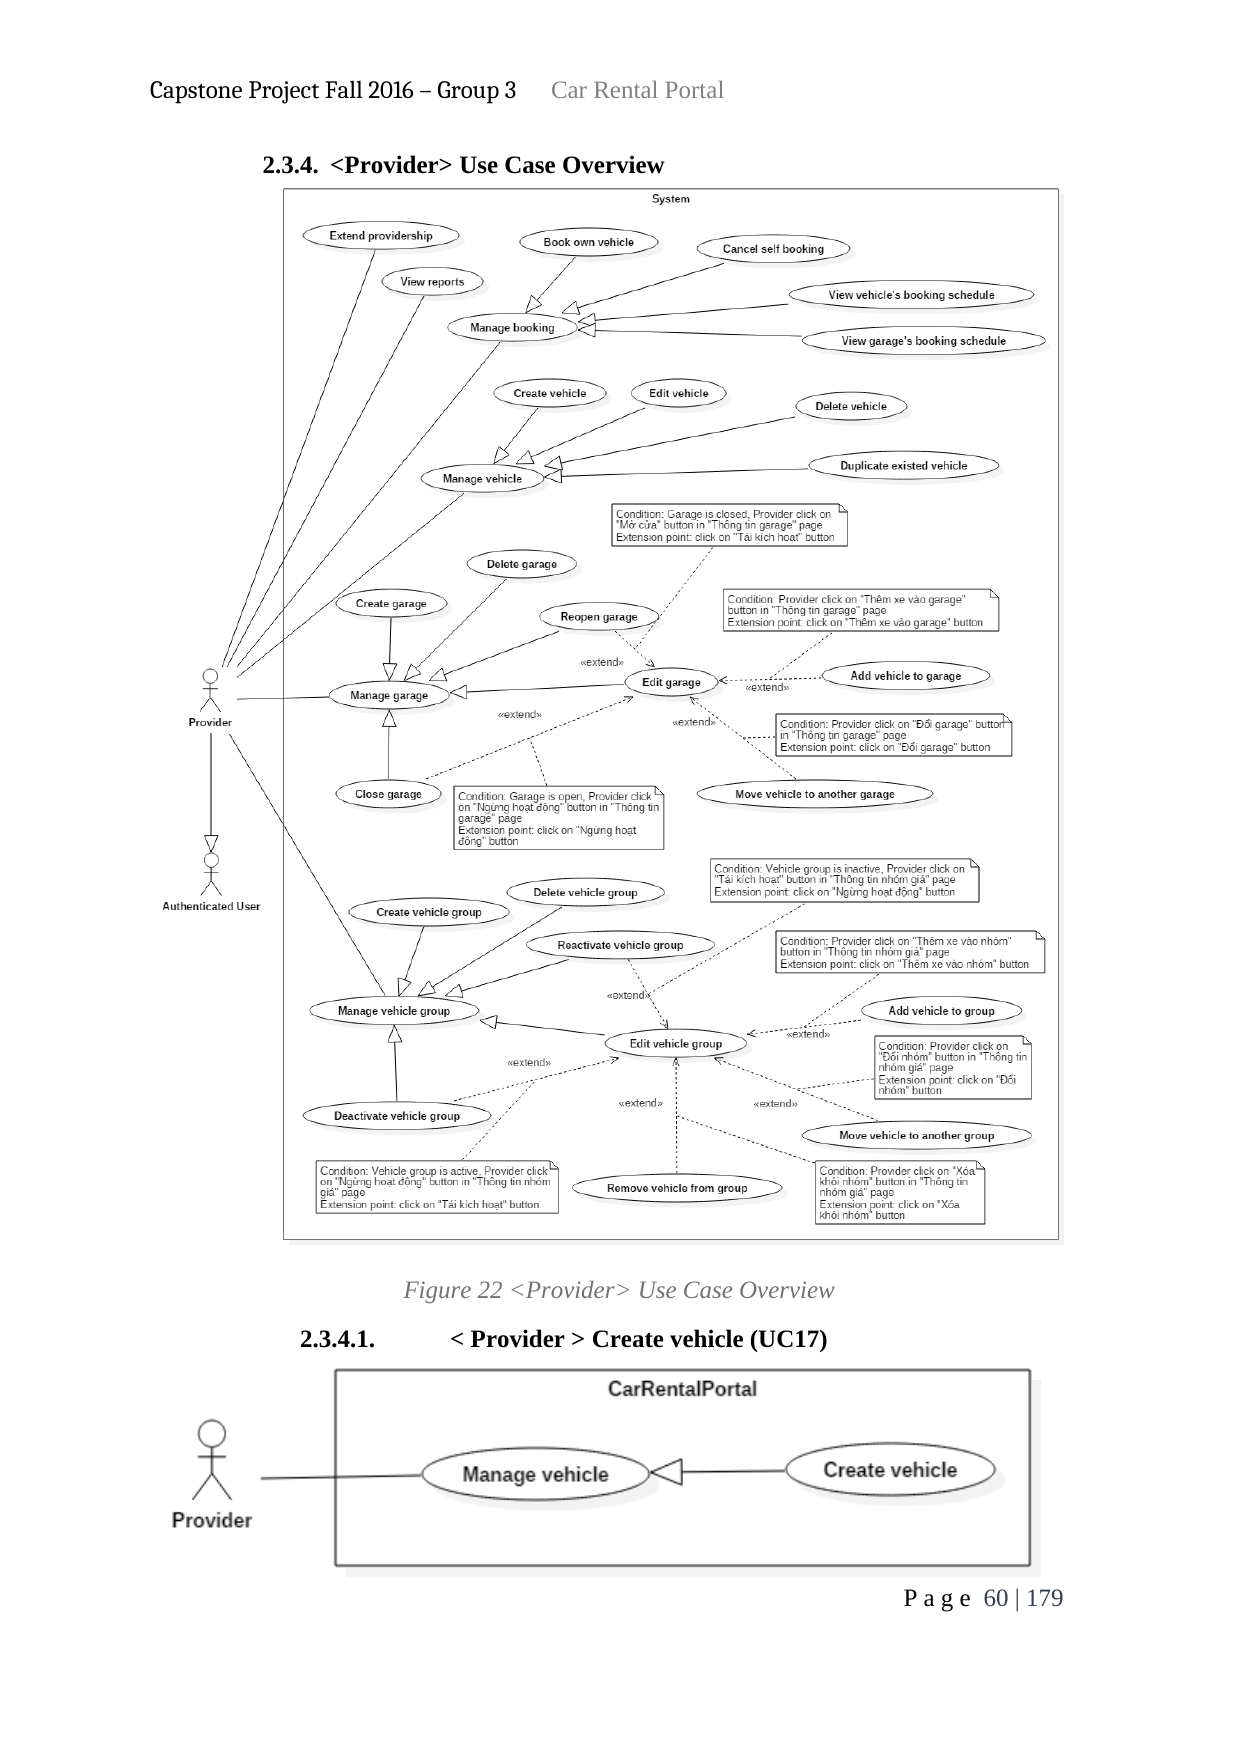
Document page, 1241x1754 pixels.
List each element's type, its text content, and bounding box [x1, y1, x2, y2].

subtitle < Provider > Create vehicle (UC17) [300, 1324, 1090, 1353]
picture [150, 181, 1091, 1256]
text Figure 22 <Provider> Use Case Overview [150, 1275, 1090, 1303]
picture [150, 1355, 1091, 1584]
subtitle <Provider> Use Case Overview [262, 150, 1090, 179]
